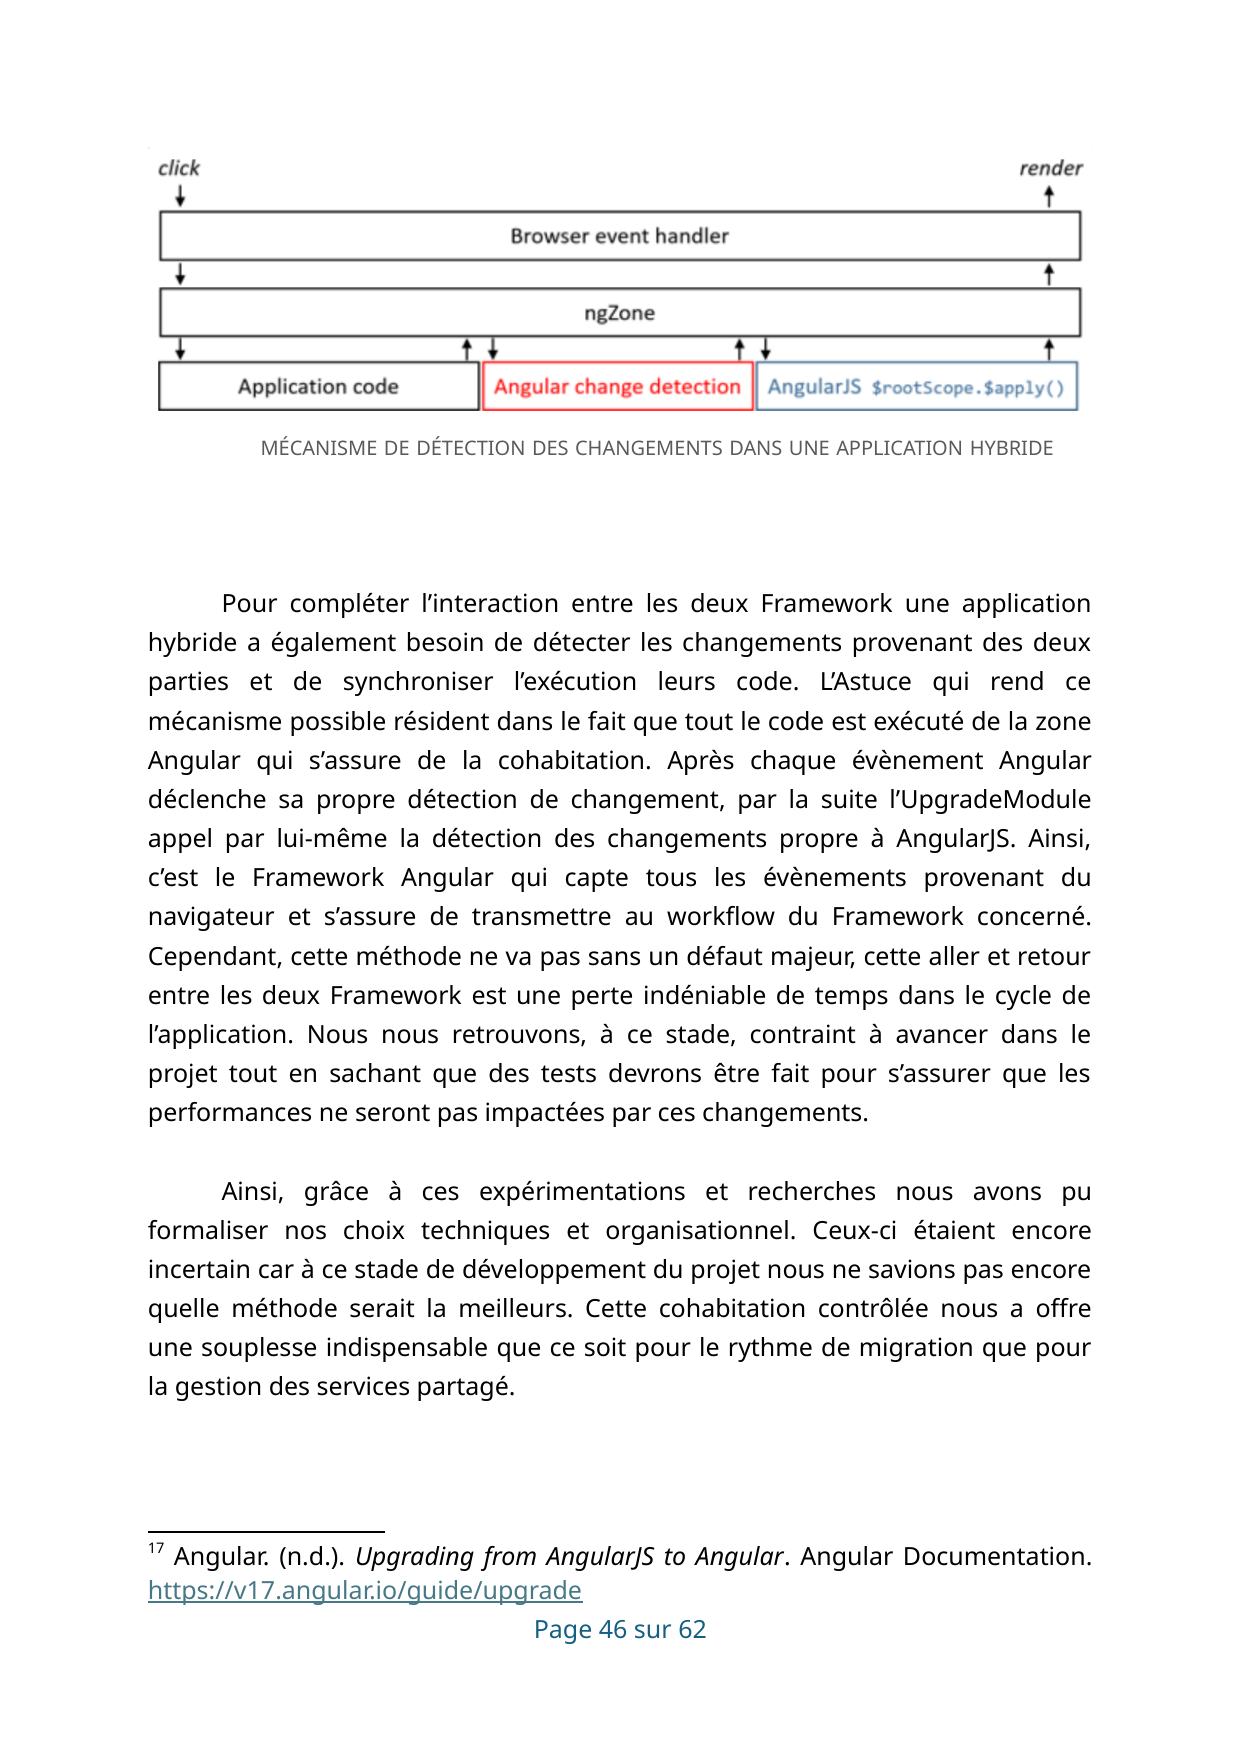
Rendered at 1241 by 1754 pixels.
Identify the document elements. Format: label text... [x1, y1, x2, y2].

text mécanisme de détection des changements dans une application hybride [148, 429, 1093, 463]
text Pour compléter l’interaction entre les deux Framework une application hybride a également besoin de détecter les changements provenant des deux parties et de synchroniser l’exécution leurs code. L’Astuce qui rend ce mécanisme possible résident dans le fait que tout le code est exécuté de la zone Angular qui s’assure de la cohabitation. Après chaque évènement Angular déclenche sa propre détection de changement, par la suite l’UpgradeModule appel par lui-même la détection des changements propre à AngularJS. Ainsi, c’est le Framework Angular qui capte tous les évènements provenant du navigateur et s’assure de transmettre au workflow du Framework concerné. Cependant, cette méthode ne va pas sans un défaut majeur, cette aller et retour entre les deux Framework est une perte indéniable de temps dans le cycle de l’application. Nous nous retrouvons, à ce stade, contraint à avancer dans le projet tout en sachant que des tests devrons être fait pour s’assurer que les performances ne seront pas impactées par ces changements. [148, 586, 1093, 1129]
picture [147, 147, 1093, 417]
text Ainsi, grâce à ces expérimentations et recherches nous avons pu formaliser nos choix techniques et organisationnel. Ceux-ci étaient encore incertain car à ce stade de développement du projet nous ne savions pas encore quelle méthode serait la meilleurs. Cette cohabitation contrôlée nous a offre une souplesse indispensable que ce soit pour le rythme de migration que pour la gestion des services partagé. [148, 1173, 1093, 1403]
